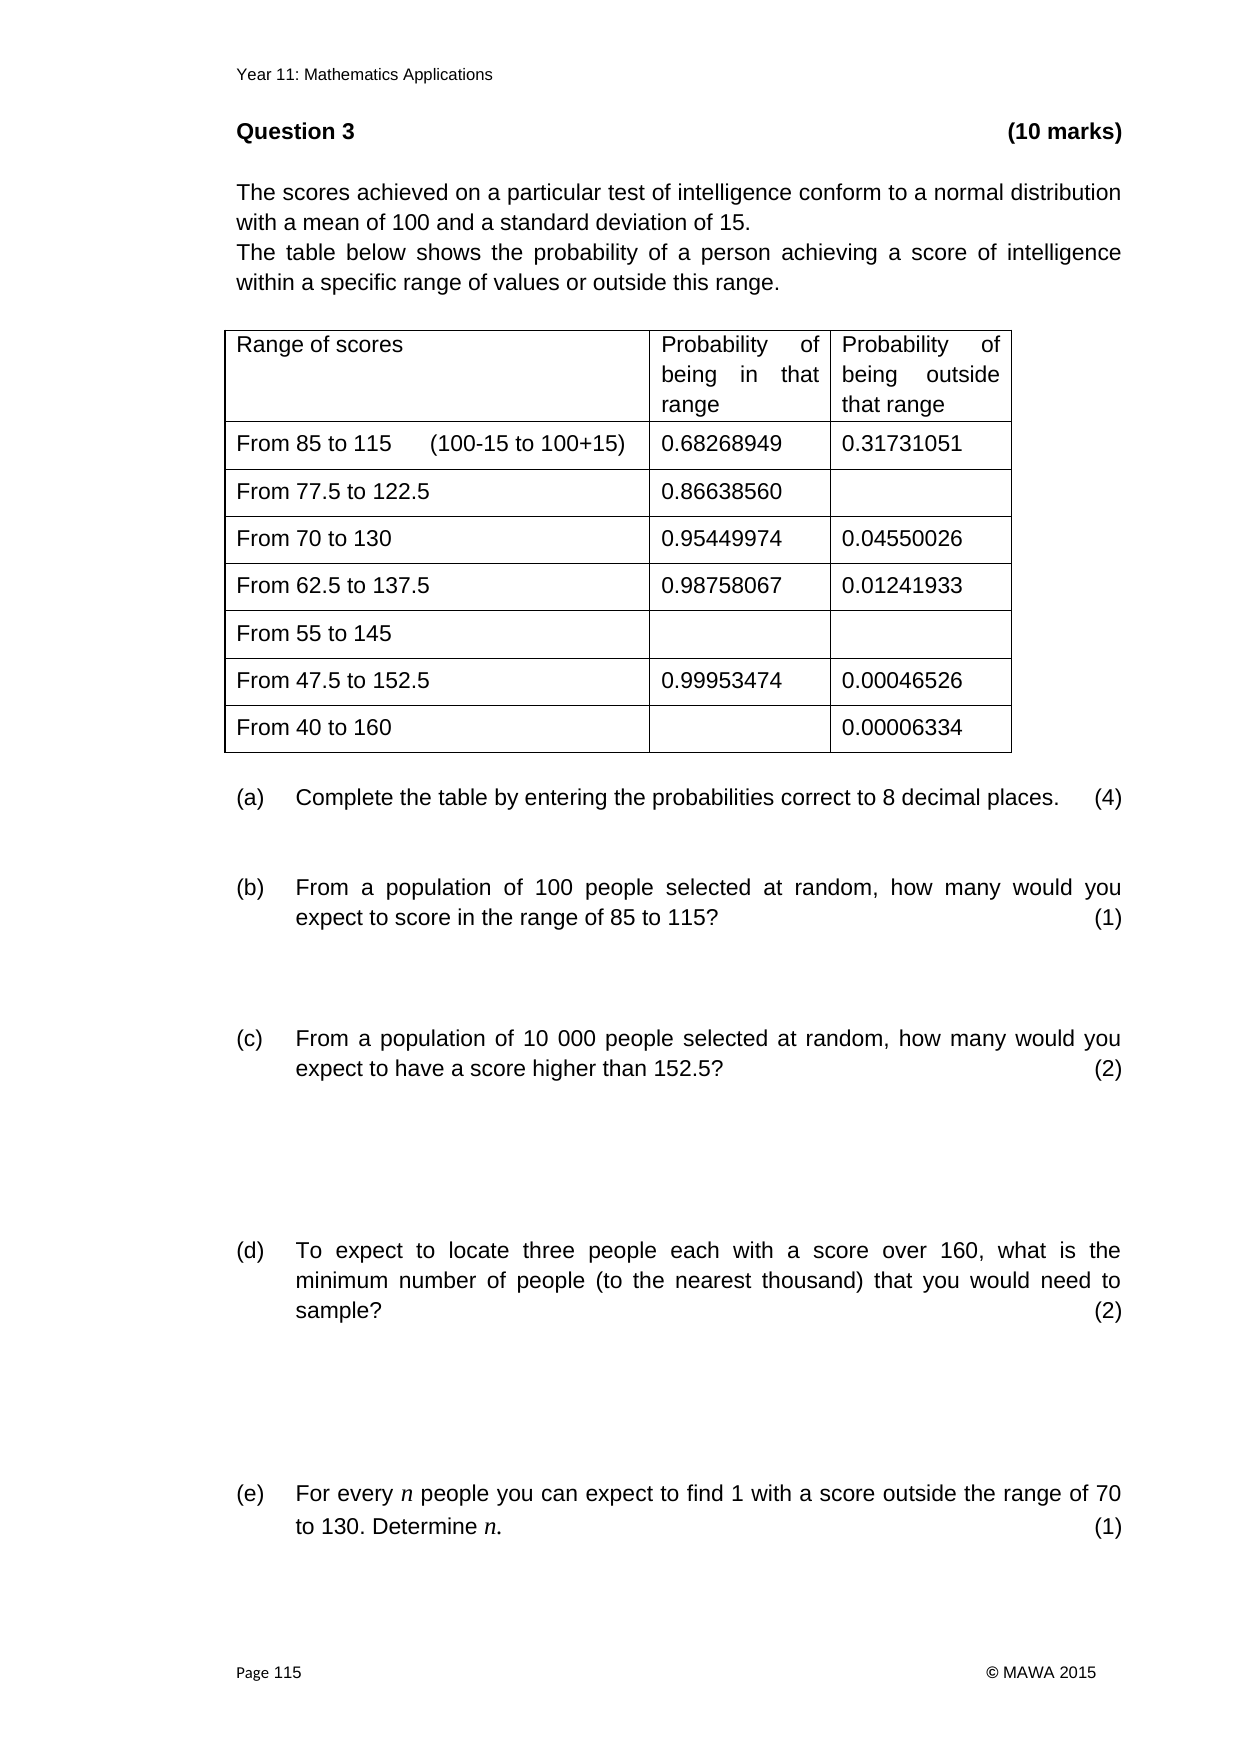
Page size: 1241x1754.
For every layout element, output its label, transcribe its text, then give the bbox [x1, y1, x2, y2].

text (b) From a population of 100 people selected at random, how many would you expect to score in the range of 85 to 115? (1) [236, 874, 1122, 931]
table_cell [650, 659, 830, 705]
text Question 3 (10 marks) [236, 118, 1122, 144]
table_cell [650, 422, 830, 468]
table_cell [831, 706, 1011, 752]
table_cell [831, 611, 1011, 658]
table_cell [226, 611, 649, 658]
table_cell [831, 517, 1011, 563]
text The table below shows the probability of a person achieving a score of intelligence within a specific range of values or outside this range. [236, 239, 1122, 296]
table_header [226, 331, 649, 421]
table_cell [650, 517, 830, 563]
text The scores achieved on a particular test of intelligence conform to a normal distribution with a mean of 100 and a standard deviation of 15. [236, 178, 1122, 235]
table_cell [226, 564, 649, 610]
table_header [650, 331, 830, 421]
text (d) To expect to locate three people each with a score over 160, what is the minimum number of people (to the nearest thousand) that you would need to sample? (2) [236, 1237, 1122, 1323]
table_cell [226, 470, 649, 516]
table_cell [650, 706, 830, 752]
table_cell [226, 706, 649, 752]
text (a) Complete the table by entering the probabilities correct to 8 decimal places. (4) [236, 783, 1122, 810]
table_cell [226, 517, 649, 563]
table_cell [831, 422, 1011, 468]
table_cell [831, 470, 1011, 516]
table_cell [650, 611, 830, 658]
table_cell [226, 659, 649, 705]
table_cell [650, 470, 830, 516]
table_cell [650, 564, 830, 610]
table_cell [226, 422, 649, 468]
text (c) From a population of 10 000 people selected at random, how many would you expect to have a score higher than 152.5? (2) [236, 1025, 1122, 1082]
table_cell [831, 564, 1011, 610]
text (e) For every n people you can expect to find 1 with a score outside the range of 70 to 130. Determine n. (1) [236, 1478, 1122, 1540]
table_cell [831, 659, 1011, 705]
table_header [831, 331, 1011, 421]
